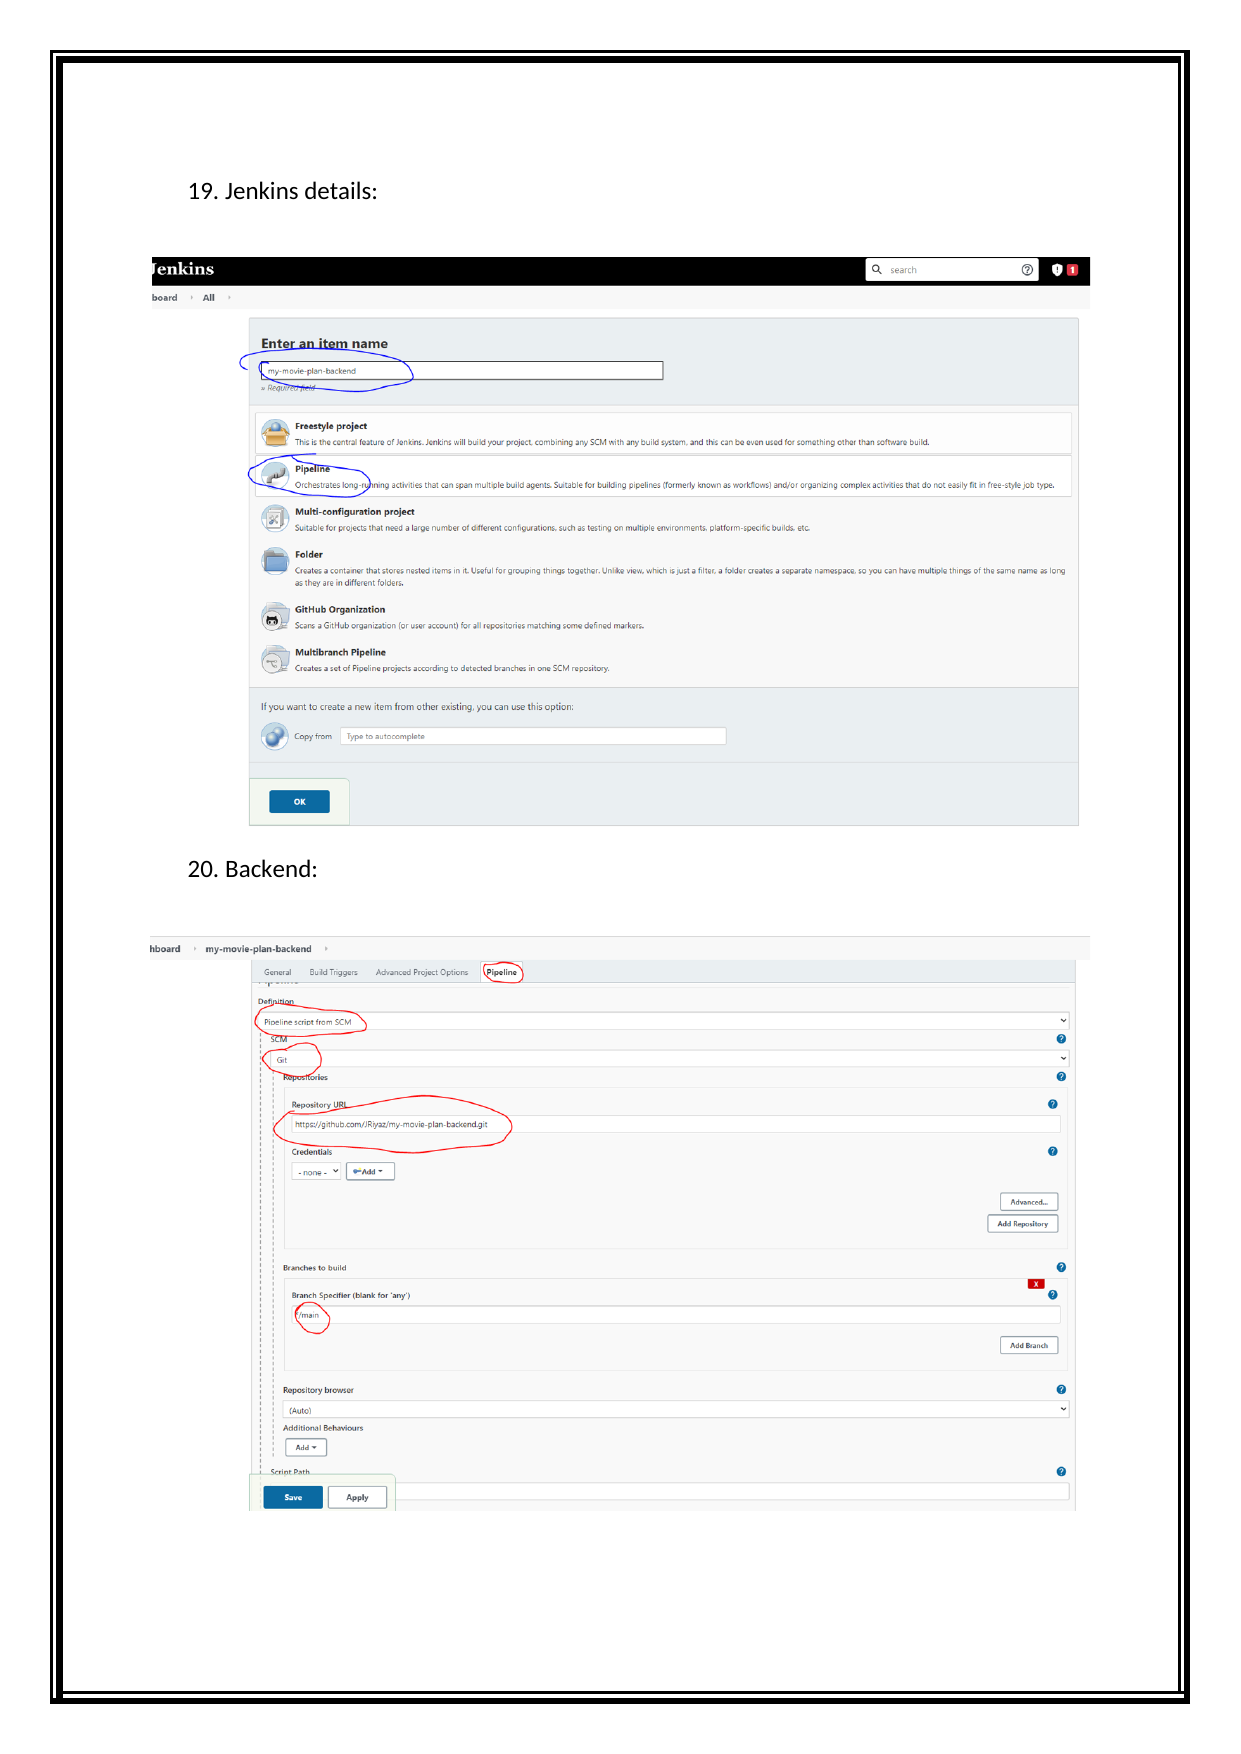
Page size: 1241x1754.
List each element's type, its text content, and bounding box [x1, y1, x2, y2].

picture [150, 257, 1091, 827]
subtitle Jenkins details: [187, 175, 1090, 206]
picture [150, 936, 1091, 1515]
subtitle Backend: [187, 854, 1090, 884]
